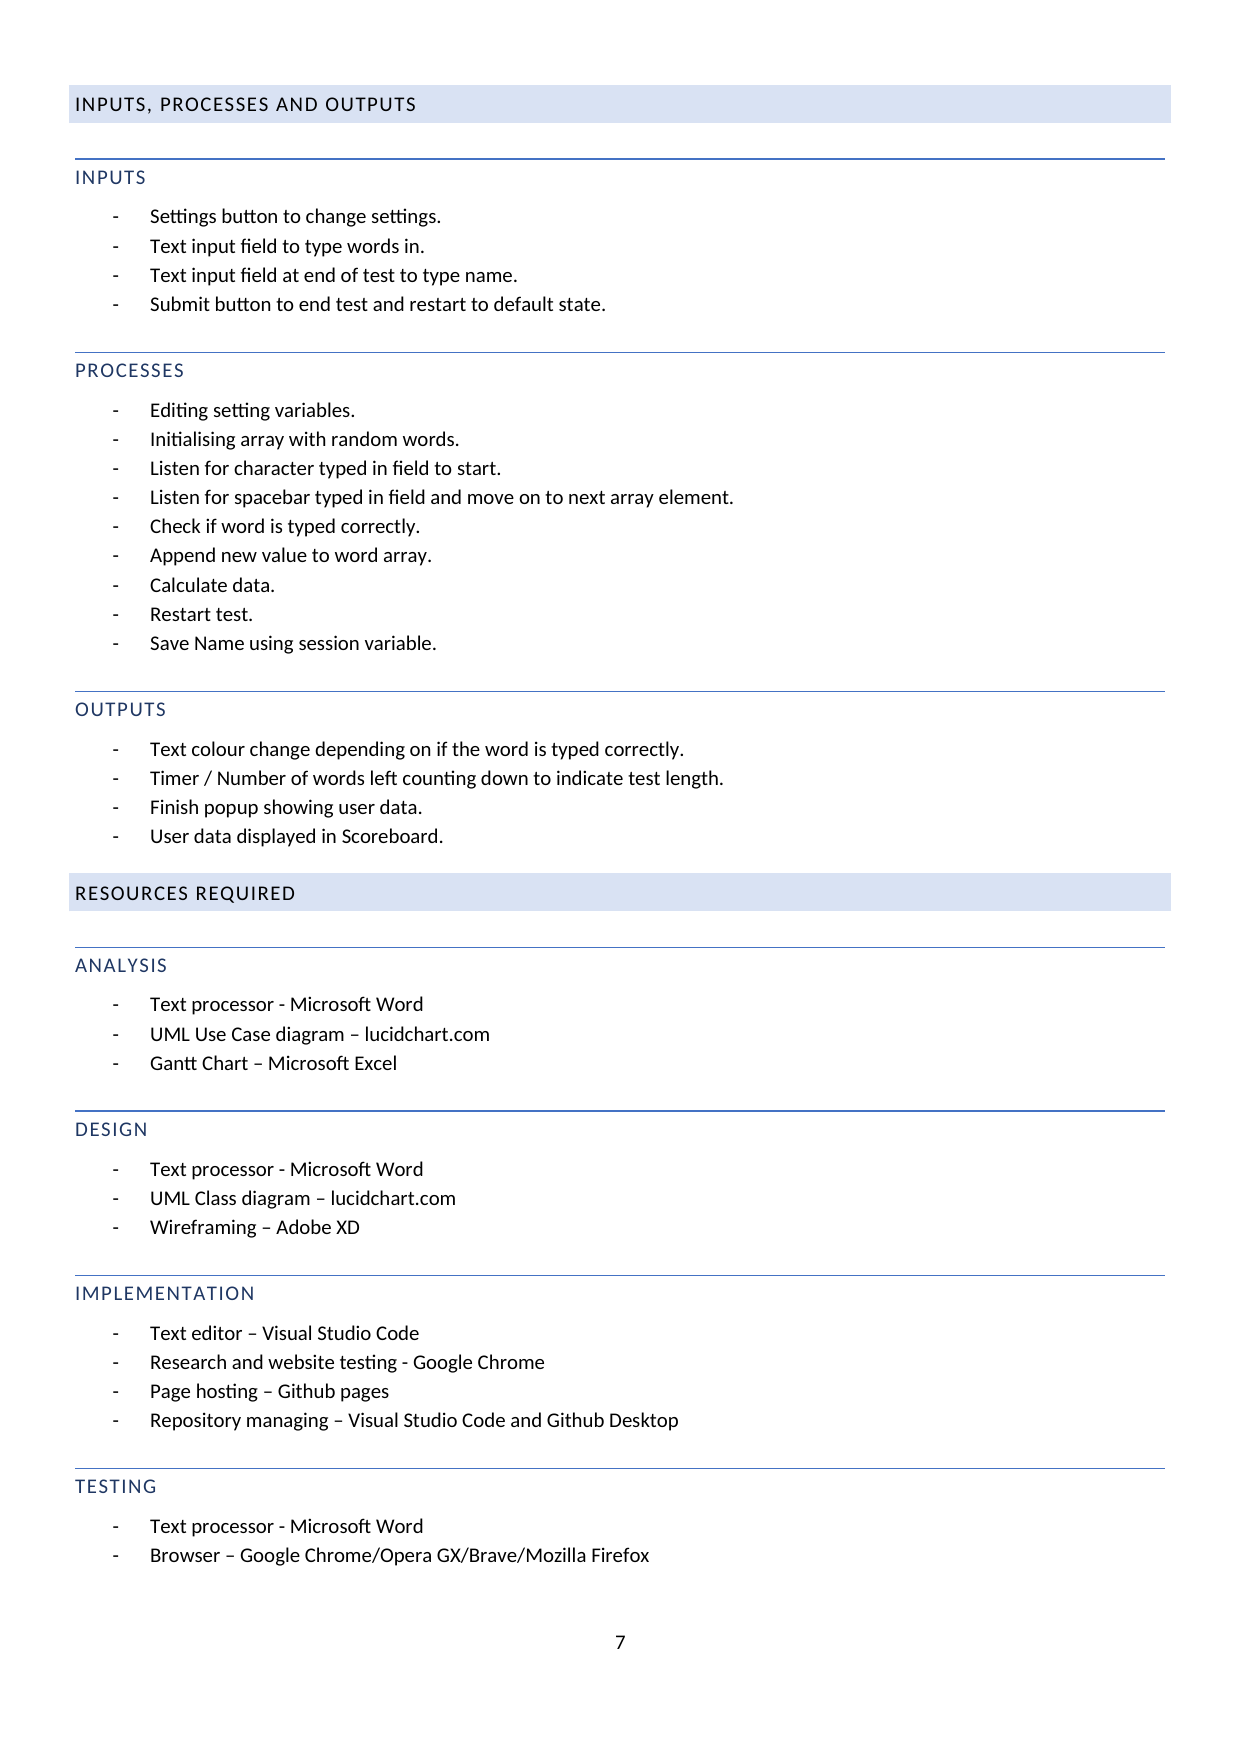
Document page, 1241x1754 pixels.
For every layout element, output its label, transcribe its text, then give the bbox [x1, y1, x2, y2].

list Text input field at end of test to type name. [112, 262, 1165, 287]
list Text processor - Microsoft Word [112, 1513, 1165, 1538]
list Research and website testing - Google Chrome [112, 1349, 1165, 1374]
list Text processor - Microsoft Word [112, 992, 1165, 1017]
list Repository managing – Visual Studio Code and Github Desktop [112, 1407, 1165, 1433]
subtitle Processes [75, 353, 1165, 383]
list Submit button to end test and restart to default state. [112, 291, 1165, 317]
list Wireframing – Adobe XD [112, 1214, 1165, 1239]
list Text processor - Microsoft Word [112, 1156, 1165, 1181]
list Check if word is typed correctly. [112, 513, 1165, 539]
subtitle Outputs [75, 692, 1165, 722]
list Timer / Number of words left counting down to indicate test length. [112, 765, 1165, 791]
list Listen for spacebar typed in field and move on to next array element. [112, 484, 1165, 510]
list Initialising array with random words. [112, 426, 1165, 451]
list Text editor – Visual Studio Code [112, 1320, 1165, 1345]
list Text colour change depending on if the word is typed correctly. [112, 736, 1165, 761]
list Save Name using session variable. [112, 630, 1165, 656]
subtitle Design [75, 1112, 1165, 1142]
subtitle Resources required [75, 880, 1165, 905]
list Browser – Google Chrome/Opera GX/Brave/Mozilla Firefox [112, 1542, 1165, 1568]
list Calculate data. [112, 572, 1165, 597]
subtitle Testing [75, 1469, 1165, 1499]
list Finish popup showing user data. [112, 794, 1165, 820]
list Editing setting variables. [112, 397, 1165, 422]
list User data displayed in Scoreboard. [112, 823, 1165, 849]
subtitle Inputs, Processes and Outputs [75, 92, 1165, 117]
list Gantt Chart – Microsoft Excel [112, 1050, 1165, 1075]
list Page hosting – Github pages [112, 1378, 1165, 1403]
list Restart test. [112, 601, 1165, 626]
list UML Class diagram – lucidchart.com [112, 1185, 1165, 1210]
subtitle Analysis [75, 948, 1165, 977]
list Append new value to word array. [112, 543, 1165, 568]
list Listen for character typed in field to start. [112, 455, 1165, 481]
subtitle Implementation [75, 1276, 1165, 1306]
subtitle Inputs [75, 160, 1165, 189]
list Settings button to change settings. [112, 204, 1165, 229]
list Text input field to type words in. [112, 233, 1165, 258]
list UML Use Case diagram – lucidchart.com [112, 1021, 1165, 1046]
